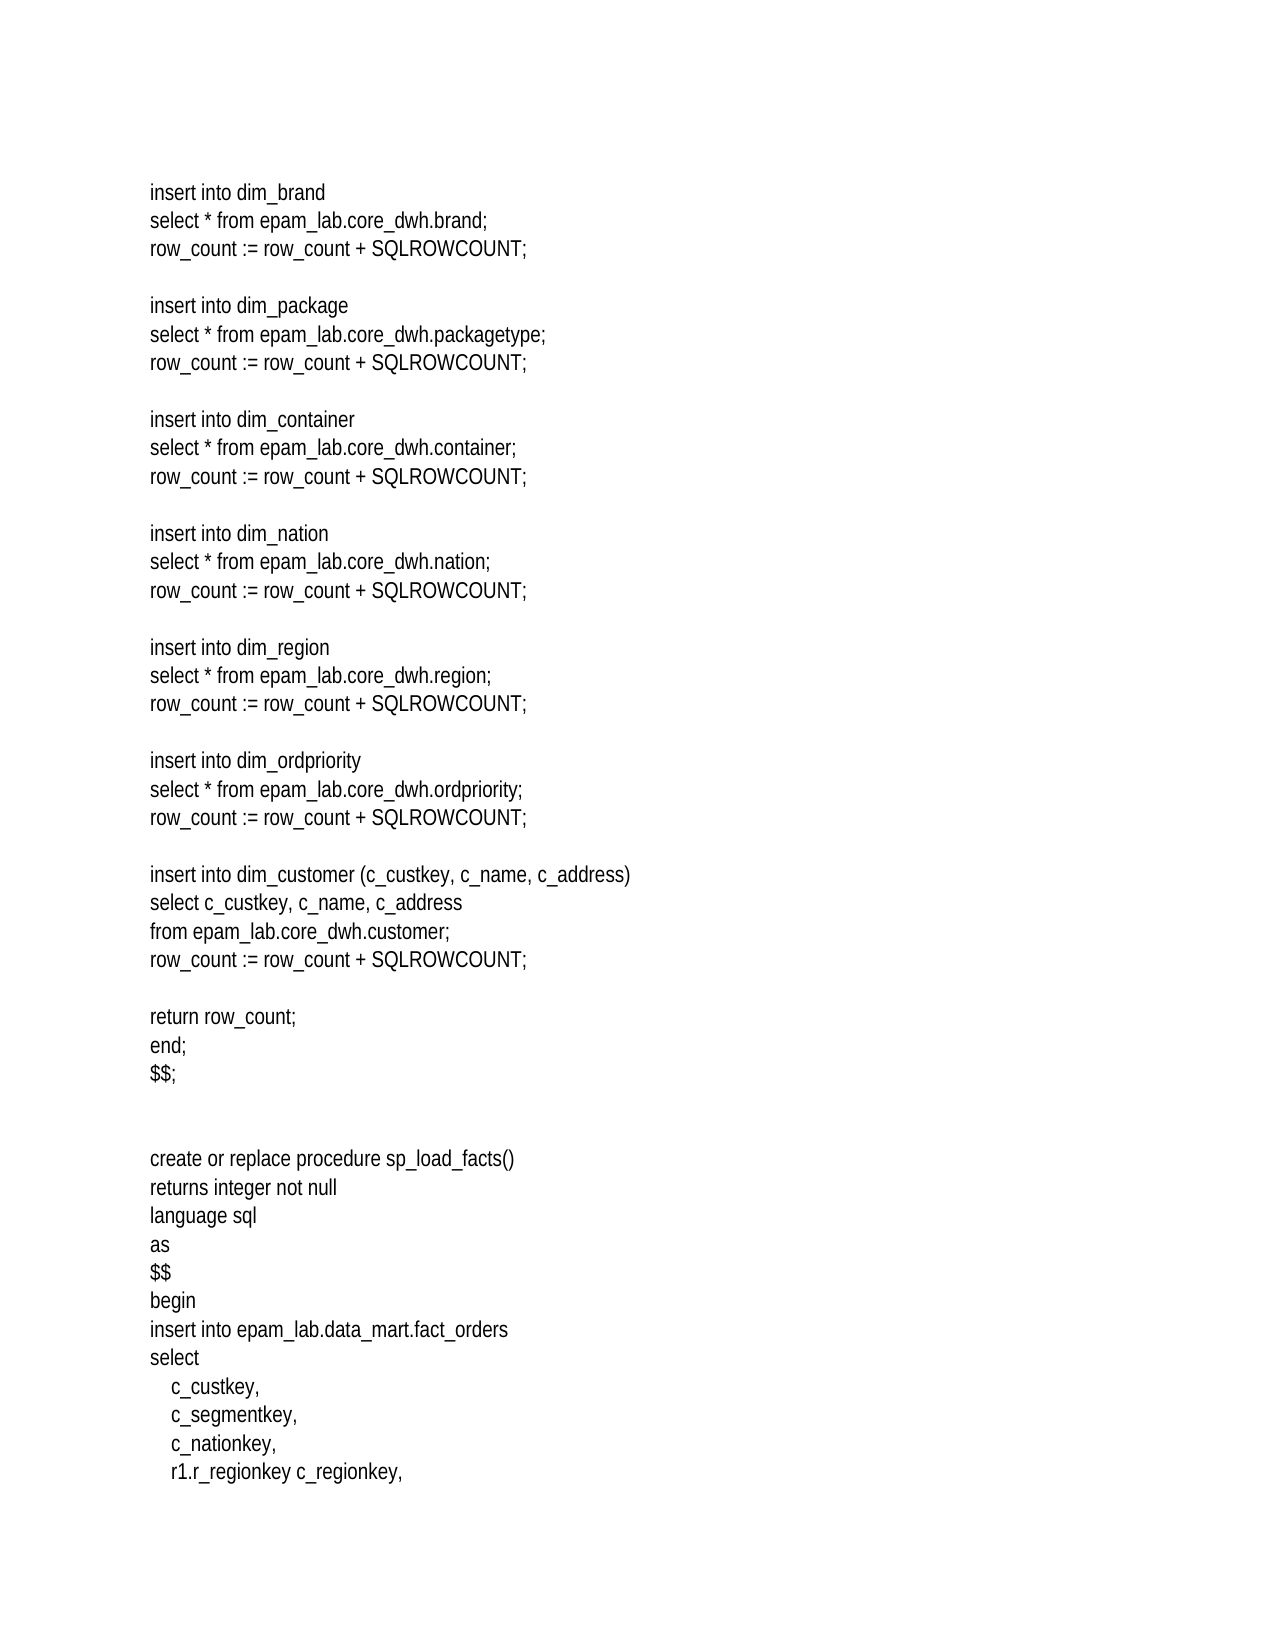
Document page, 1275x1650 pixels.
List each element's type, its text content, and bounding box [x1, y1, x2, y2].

text select * from epam_lab.core_dwh.region; [150, 662, 1125, 688]
text row_count := row_count + SQLROWCOUNT; [150, 349, 1125, 375]
text c_custkey, [150, 1373, 1125, 1399]
text insert into epam_lab.data_mart.fact_orders [150, 1316, 1125, 1342]
text end; [150, 1032, 1125, 1058]
text begin [150, 1287, 1125, 1314]
text row_count := row_count + SQLROWCOUNT; [150, 577, 1125, 603]
text c_segmentkey, [150, 1401, 1125, 1428]
text as [150, 1231, 1125, 1257]
text insert into dim_container [150, 406, 1125, 432]
text row_count := row_count + SQLROWCOUNT; [150, 946, 1125, 973]
text r1.r_regionkey c_regionkey, [150, 1458, 1125, 1484]
text insert into dim_nation [150, 520, 1125, 546]
text select c_custkey, c_name, c_address [150, 889, 1125, 916]
text language sql [150, 1202, 1125, 1228]
text insert into dim_customer (c_custkey, c_name, c_address) [150, 861, 1125, 887]
text select * from epam_lab.core_dwh.nation; [150, 548, 1125, 574]
text row_count := row_count + SQLROWCOUNT; [150, 463, 1125, 489]
text returns integer not null [150, 1174, 1125, 1200]
text return row_count; [150, 1003, 1125, 1029]
text create or replace procedure sp_load_facts() [150, 1145, 1125, 1172]
text $$; [150, 1060, 1125, 1086]
text row_count := row_count + SQLROWCOUNT; [150, 235, 1125, 262]
text select * from epam_lab.core_dwh.container; [150, 434, 1125, 461]
text select * from epam_lab.core_dwh.packagetype; [150, 321, 1125, 347]
text row_count := row_count + SQLROWCOUNT; [150, 690, 1125, 717]
text from epam_lab.core_dwh.customer; [150, 918, 1125, 944]
text insert into dim_brand [150, 178, 1125, 205]
text row_count := row_count + SQLROWCOUNT; [150, 804, 1125, 830]
text insert into dim_package [150, 292, 1125, 318]
text select [150, 1344, 1125, 1371]
text select * from epam_lab.core_dwh.brand; [150, 207, 1125, 233]
text insert into dim_region [150, 633, 1125, 660]
text c_nationkey, [150, 1430, 1125, 1456]
text $$ [150, 1259, 1125, 1285]
text insert into dim_ordpriority [150, 747, 1125, 773]
text select * from epam_lab.core_dwh.ordpriority; [150, 776, 1125, 802]
